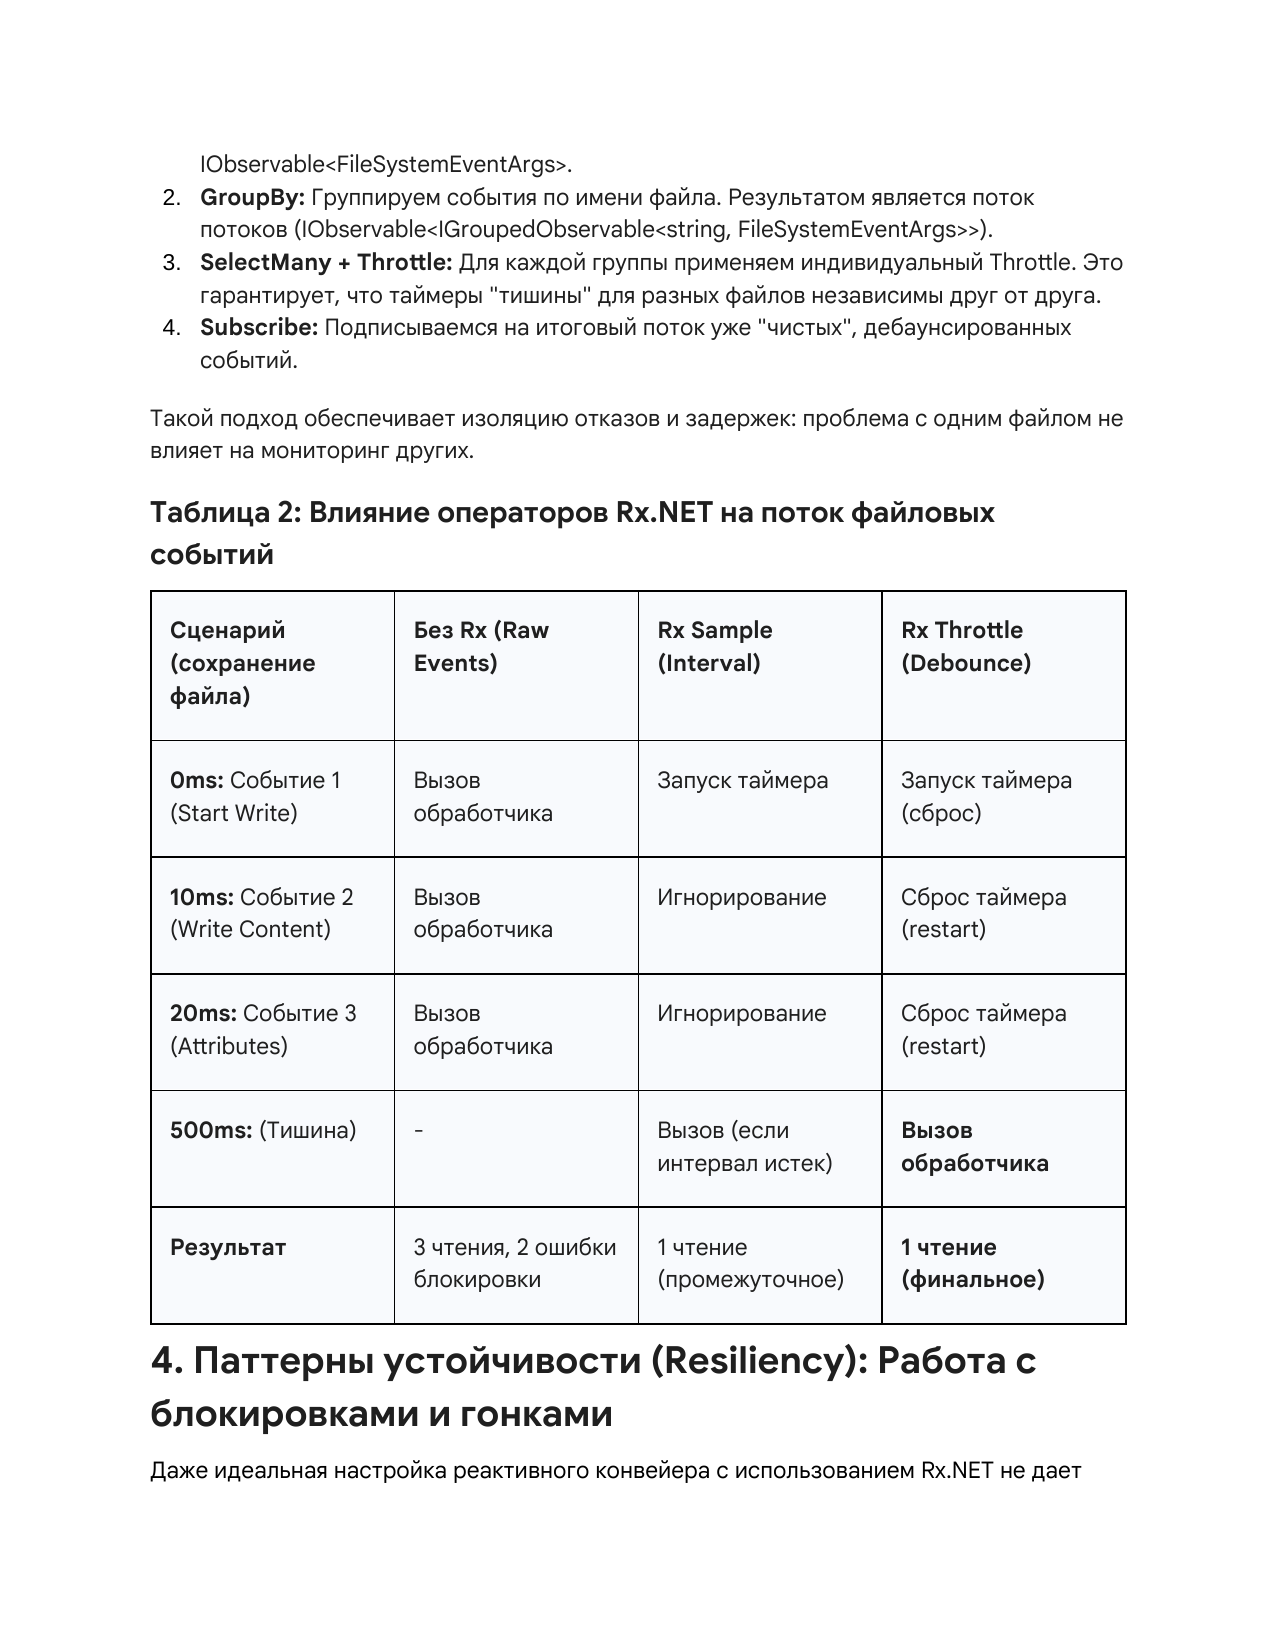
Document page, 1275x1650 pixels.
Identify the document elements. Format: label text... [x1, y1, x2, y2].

table_cell Игнорирование [639, 858, 881, 973]
subtitle Таблица 2: Влияние операторов Rx.NET на поток файловых событий [150, 494, 1125, 573]
table_cell Вызов обработчика [395, 975, 638, 1089]
table_cell 20ms: Событие 3 (Attributes) [152, 975, 394, 1089]
table_cell 1 чтение (промежуточное) [639, 1208, 881, 1323]
table_cell Запуск таймера (сброс) [883, 741, 1125, 856]
table_cell Вызов обработчика [395, 858, 638, 973]
table_cell Сброс таймера (restart) [883, 975, 1125, 1089]
list SelectMany + Throttle: Для каждой группы применяем индивидуальный Throttle. Это гарантирует, что таймеры "тишины" для разных файлов независимы друг от друга. [162, 248, 1125, 309]
table_header Без Rx (Raw Events) [395, 592, 638, 739]
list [162, 150, 1125, 179]
subtitle 4. Паттерны устойчивости (Resiliency): Работа с блокировками и гонками [150, 1337, 1125, 1437]
table_header Rx Sample (Interval) [639, 592, 881, 739]
table_cell 500ms: (Тишина) [152, 1091, 394, 1206]
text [150, 1457, 1125, 1485]
table_cell Сброс таймера (restart) [883, 858, 1125, 973]
table_cell 1 чтение (финальное) [883, 1208, 1125, 1323]
list Subscribe: Подписываемся на итоговый поток уже "чистых", дебаунсированных событий. [162, 313, 1125, 375]
table_header Rx Throttle (Debounce) [883, 592, 1125, 739]
table_cell Запуск таймера [639, 741, 881, 856]
table_cell 0ms: Событие 1 (Start Write) [152, 741, 394, 856]
table_header Сценарий (сохранение файла) [152, 592, 394, 739]
table_cell Результат [152, 1208, 394, 1323]
table_cell 10ms: Событие 2 (Write Content) [152, 858, 394, 973]
table_cell - [395, 1091, 638, 1206]
table_cell Игнорирование [639, 975, 881, 1089]
table_cell 3 чтения, 2 ошибки блокировки [395, 1208, 638, 1323]
table_cell Вызов (если интервал истек) [639, 1091, 881, 1206]
table_cell Вызов обработчика [395, 741, 638, 856]
list GroupBy: Группируем события по имени файла. Результатом является поток потоков (IObservable<IGroupedObservable<string, FileSystemEventArgs>>). [162, 183, 1125, 244]
text Такой подход обеспечивает изоляцию отказов и задержек: проблема с одним файлом не влияет на мониторинг других. [150, 404, 1125, 465]
table_cell Вызов обработчика [883, 1091, 1125, 1206]
